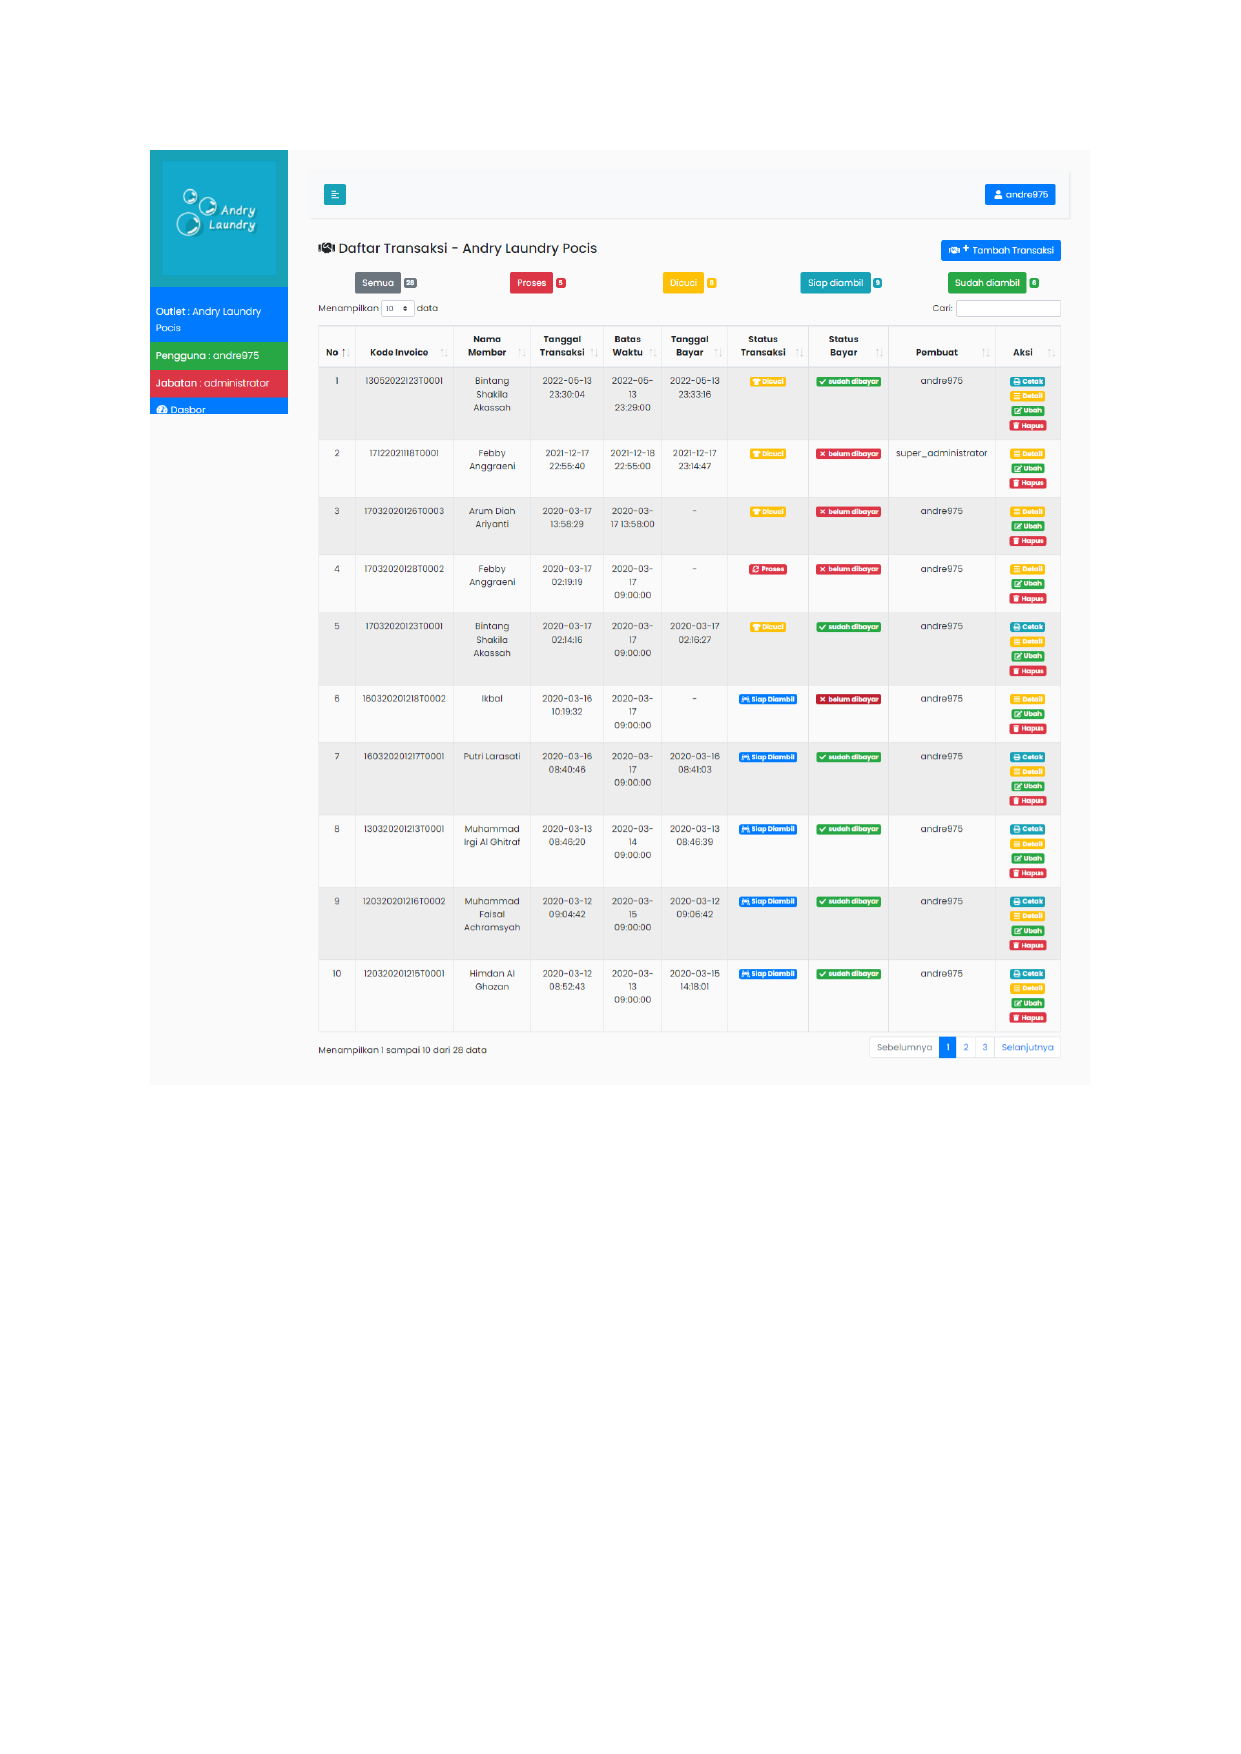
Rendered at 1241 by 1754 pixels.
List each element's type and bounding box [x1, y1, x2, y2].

picture [150, 150, 1091, 1085]
